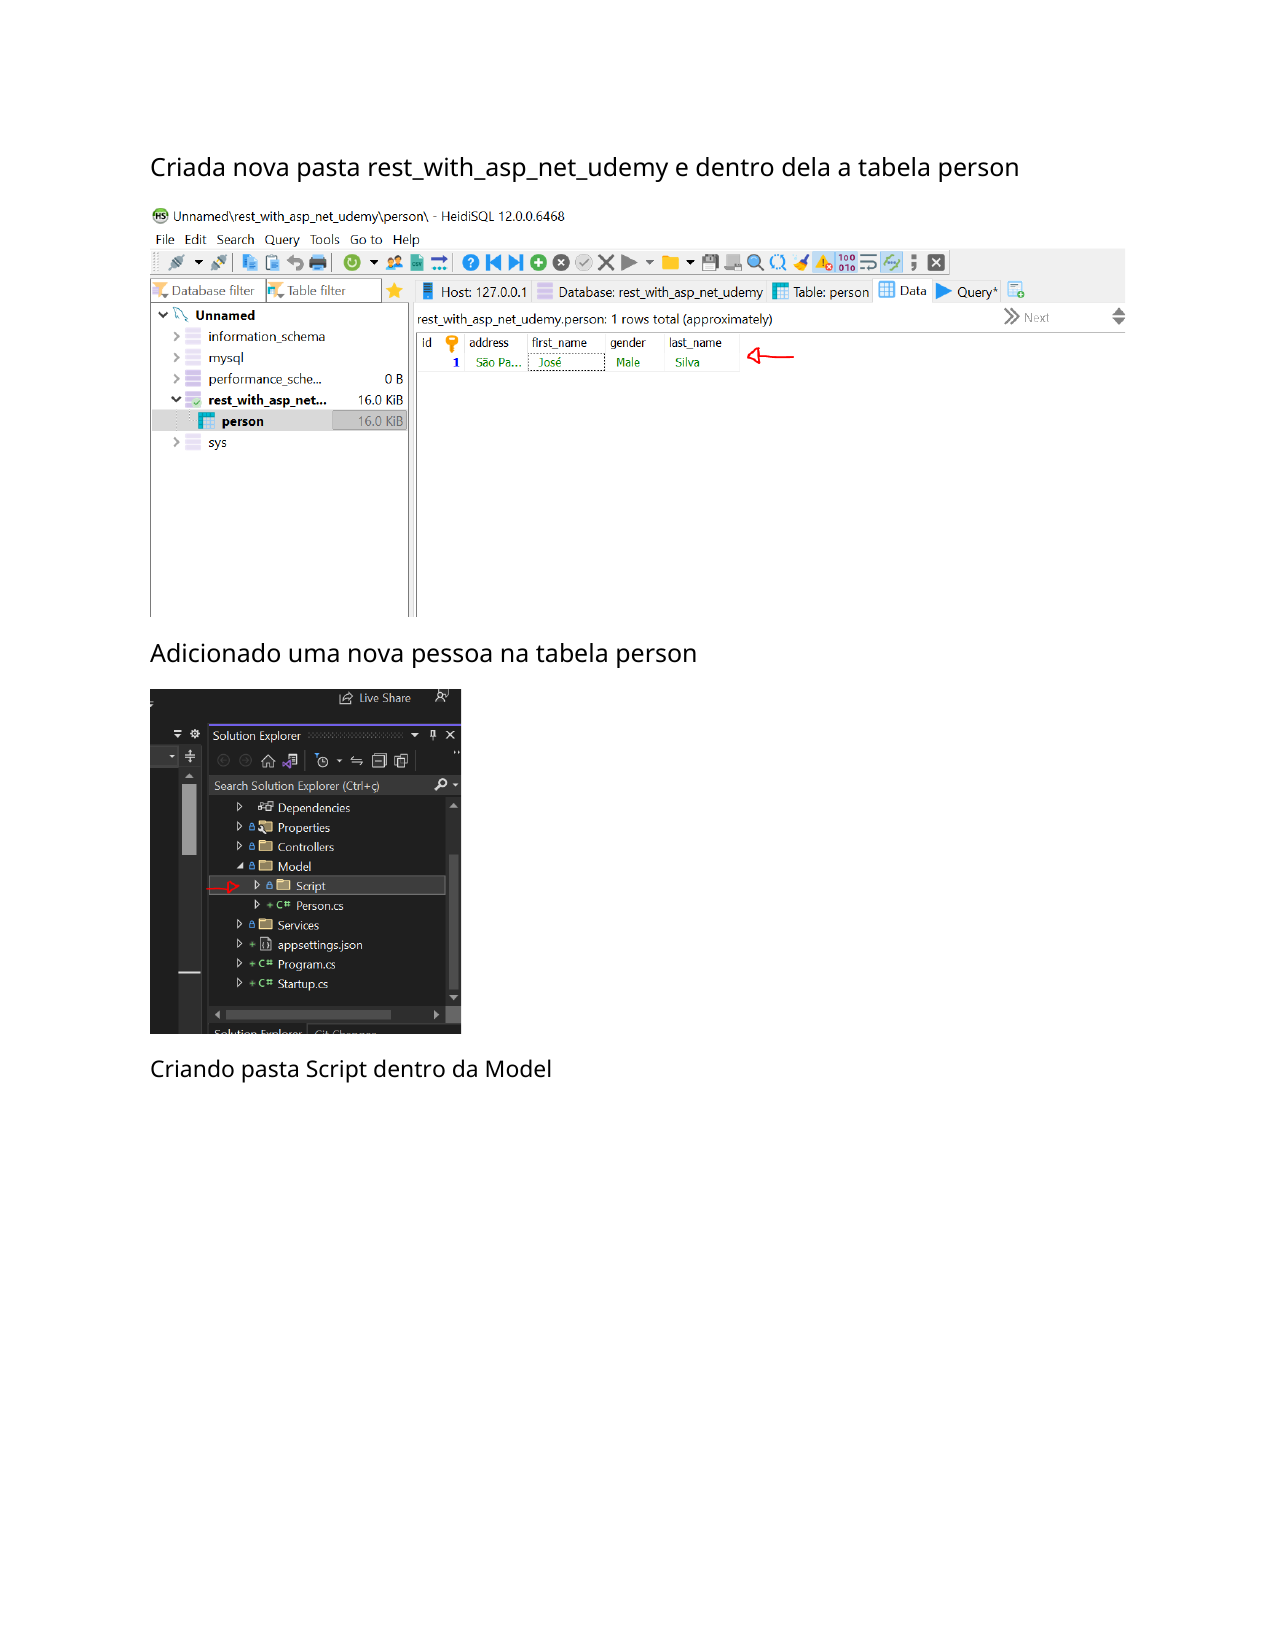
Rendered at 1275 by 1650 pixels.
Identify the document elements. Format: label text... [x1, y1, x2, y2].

picture [150, 203, 1125, 617]
text Criando pasta Script dentro da Model [150, 1053, 1125, 1084]
text Criada nova pasta rest_with_asp_net_udemy e dentro dela a tabela person [150, 150, 1125, 184]
text Adicionado uma nova pessoa na tabela person [150, 636, 1125, 670]
picture [150, 689, 462, 1034]
